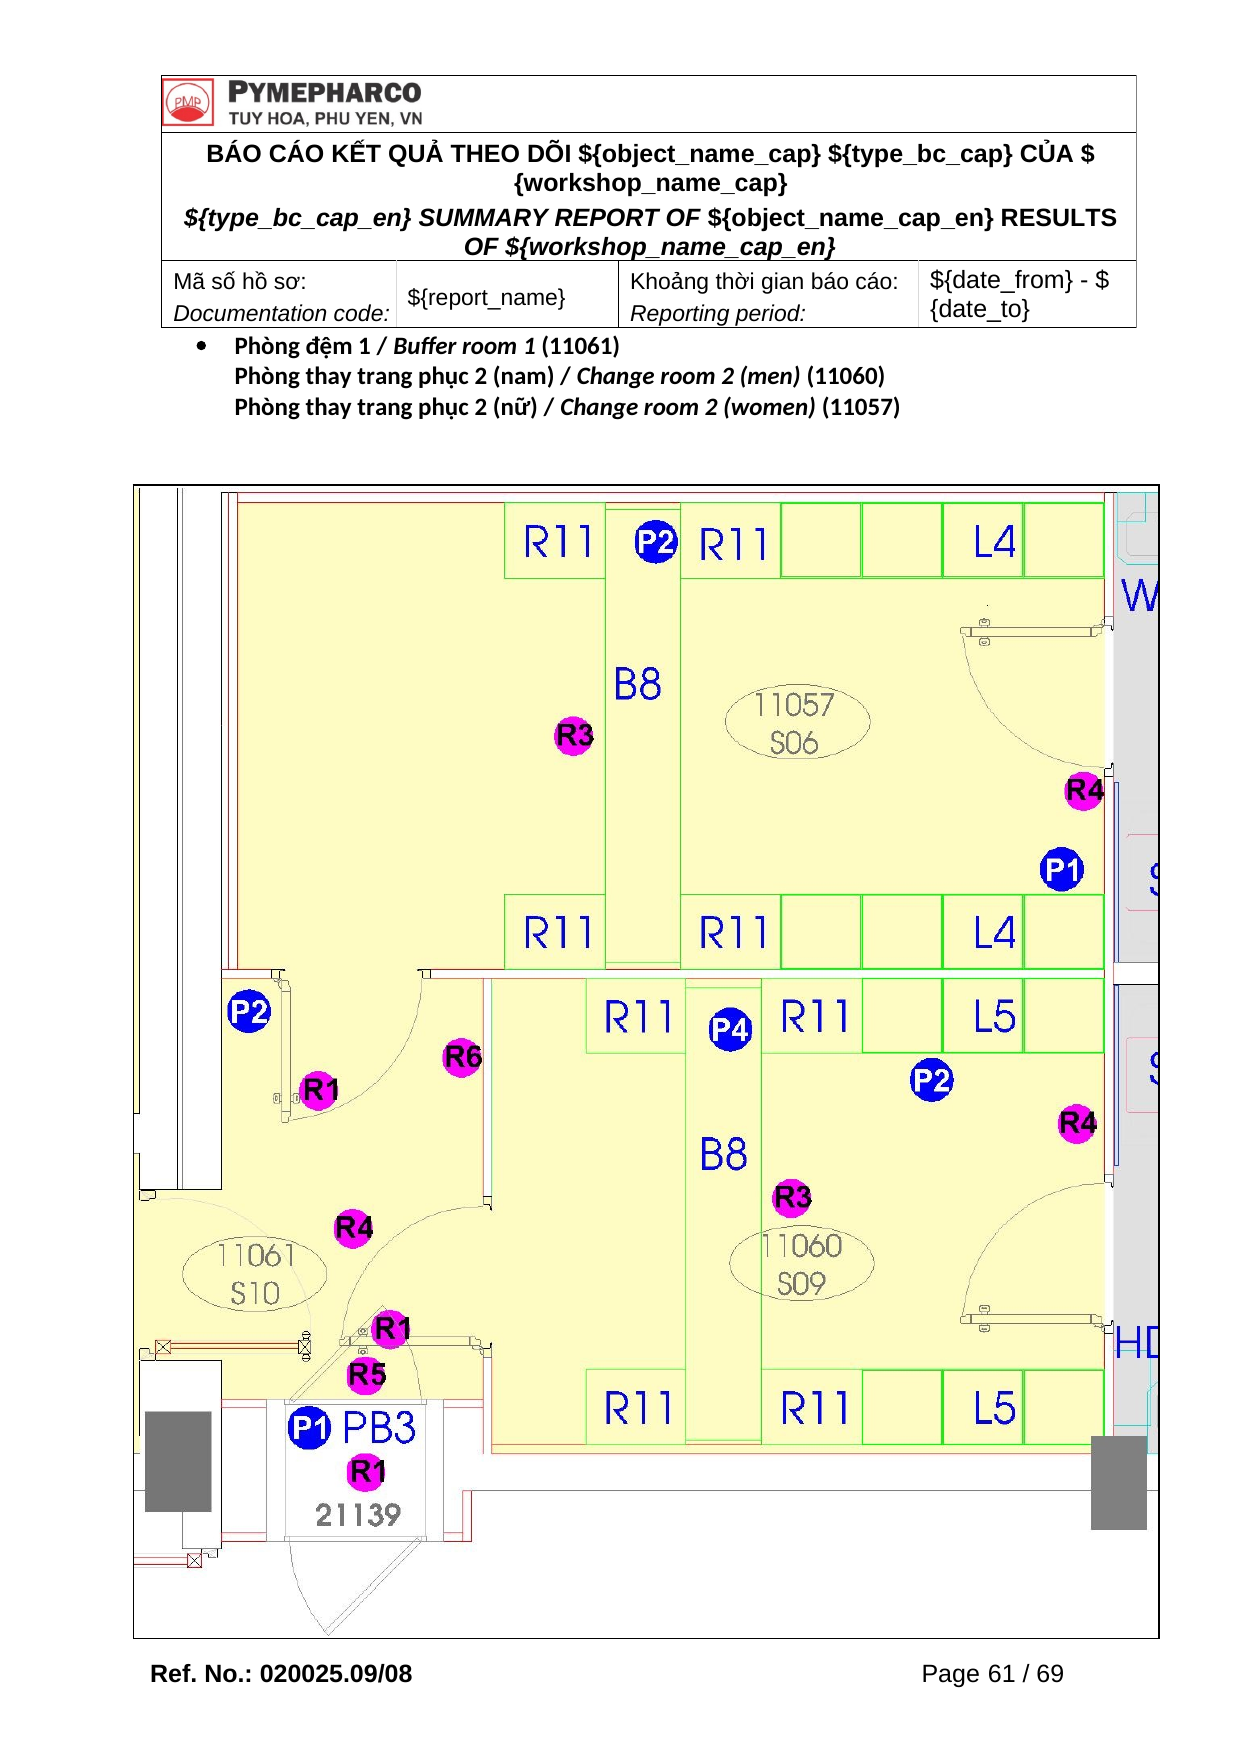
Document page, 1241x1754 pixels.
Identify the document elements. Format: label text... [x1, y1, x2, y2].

text Phòng thay trang phục 2 (nam) / Change room 2 (men) (11060) [234, 361, 1131, 391]
list Phòng đệm 1 / Buffer room 1 (11061) [197, 330, 1131, 361]
picture [162, 78, 422, 127]
picture [134, 486, 1158, 1638]
text Phòng thay trang phục 2 (nữ) / Change room 2 (women) (11057) [234, 391, 1131, 422]
